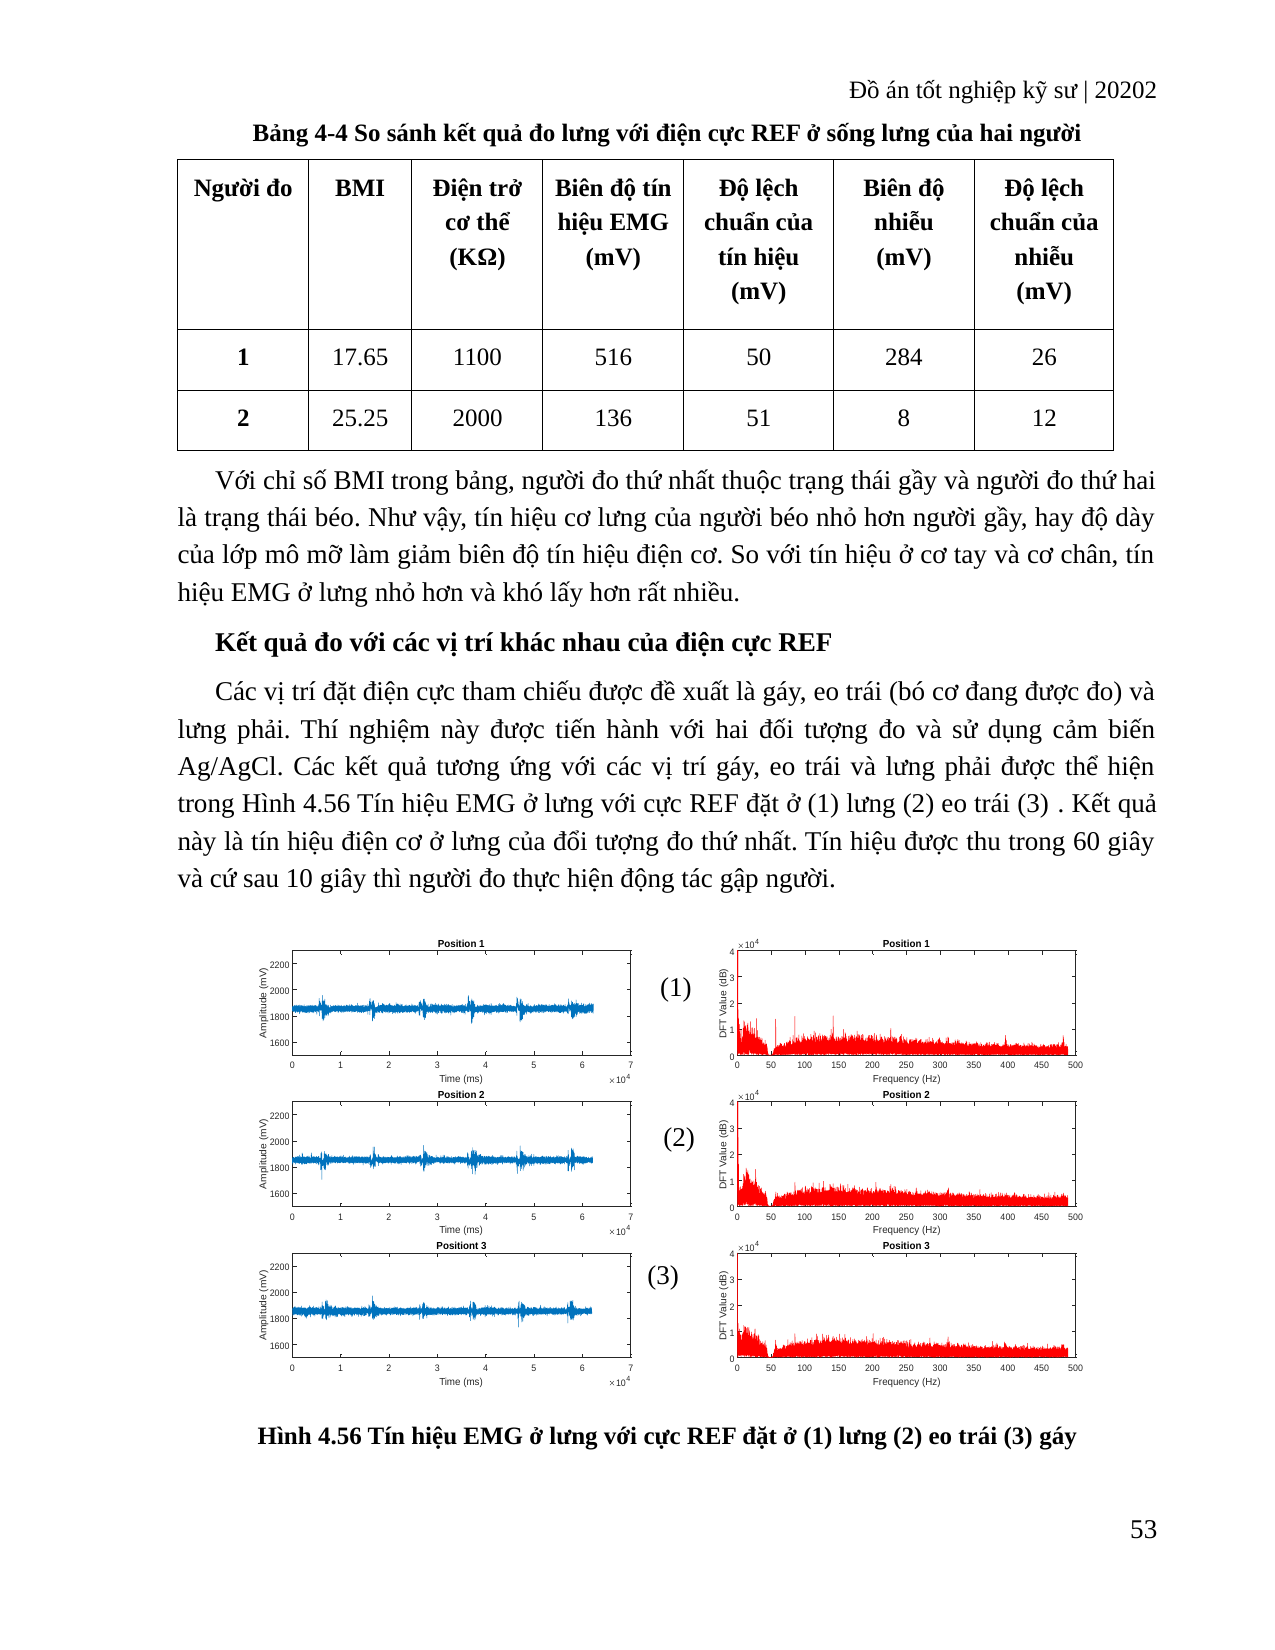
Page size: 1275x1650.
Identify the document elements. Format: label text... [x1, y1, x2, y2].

table_cell 2 [178, 391, 308, 450]
table_cell 51 [684, 391, 833, 450]
table_cell 12 [975, 391, 1113, 450]
text Kết quả đo với các vị trí khác nhau của điện cực REF [177, 626, 1157, 657]
table_header Biên độ tín hiệu EMG (mV) [543, 160, 683, 328]
table_header Điện trở cơ thể (KΩ) [412, 160, 542, 328]
table_cell 8 [834, 391, 974, 450]
table_header Người đo [178, 160, 308, 328]
table_header BMI [309, 160, 411, 328]
table_cell 17.65 [309, 330, 411, 389]
table_cell 25.25 [309, 391, 411, 450]
table_header Độ lệch chuẩn của nhiễu (mV) [975, 160, 1113, 328]
table_cell 284 [834, 330, 974, 389]
table_cell 2000 [412, 391, 542, 450]
table_cell 1100 [412, 330, 542, 389]
table_header Độ lệch chuẩn của tín hiệu (mV) [684, 160, 833, 328]
table_cell 136 [543, 391, 683, 450]
table_cell 50 [684, 330, 833, 389]
table_header Biên độ nhiễu (mV) [834, 160, 974, 328]
table_cell 26 [975, 330, 1113, 389]
table_cell 516 [543, 330, 683, 389]
table_cell 1 [178, 330, 308, 389]
text Với chỉ số BMI trong bảng, người đo thứ nhất thuộc trạng thái gầy và người đo thứ hai là trạng thái béo. Như vậy, tín hiệu cơ lưng của người béo nhỏ hơn người gầy, hay độ dày của lớp mô mỡ làm giảm biên độ tín hiệu điện cơ. So với tín hiệu ở cơ tay và cơ chân, tín hiệu EMG ở lưng nhỏ hơn và khó lấy hơn rất nhiều. [177, 464, 1157, 607]
